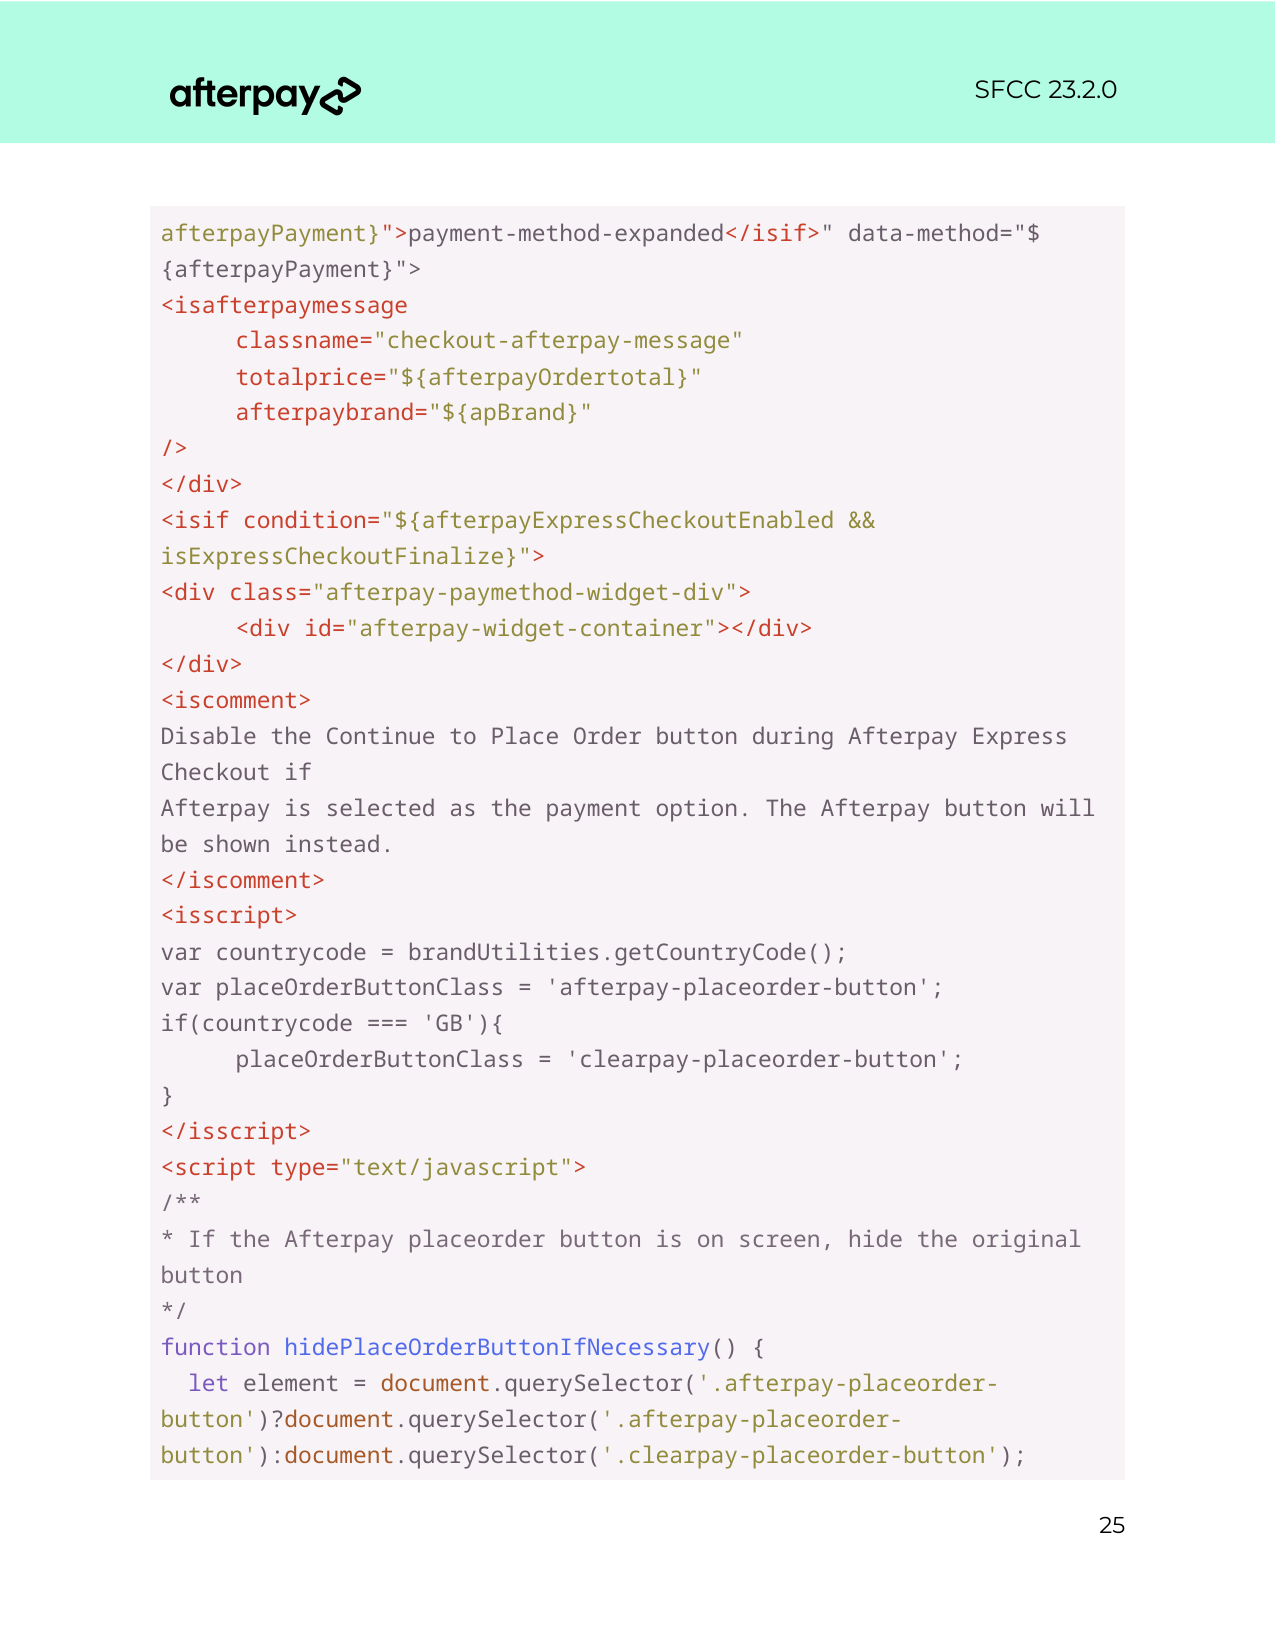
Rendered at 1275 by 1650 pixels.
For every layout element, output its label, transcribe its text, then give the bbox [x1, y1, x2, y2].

picture [134, 48, 397, 144]
